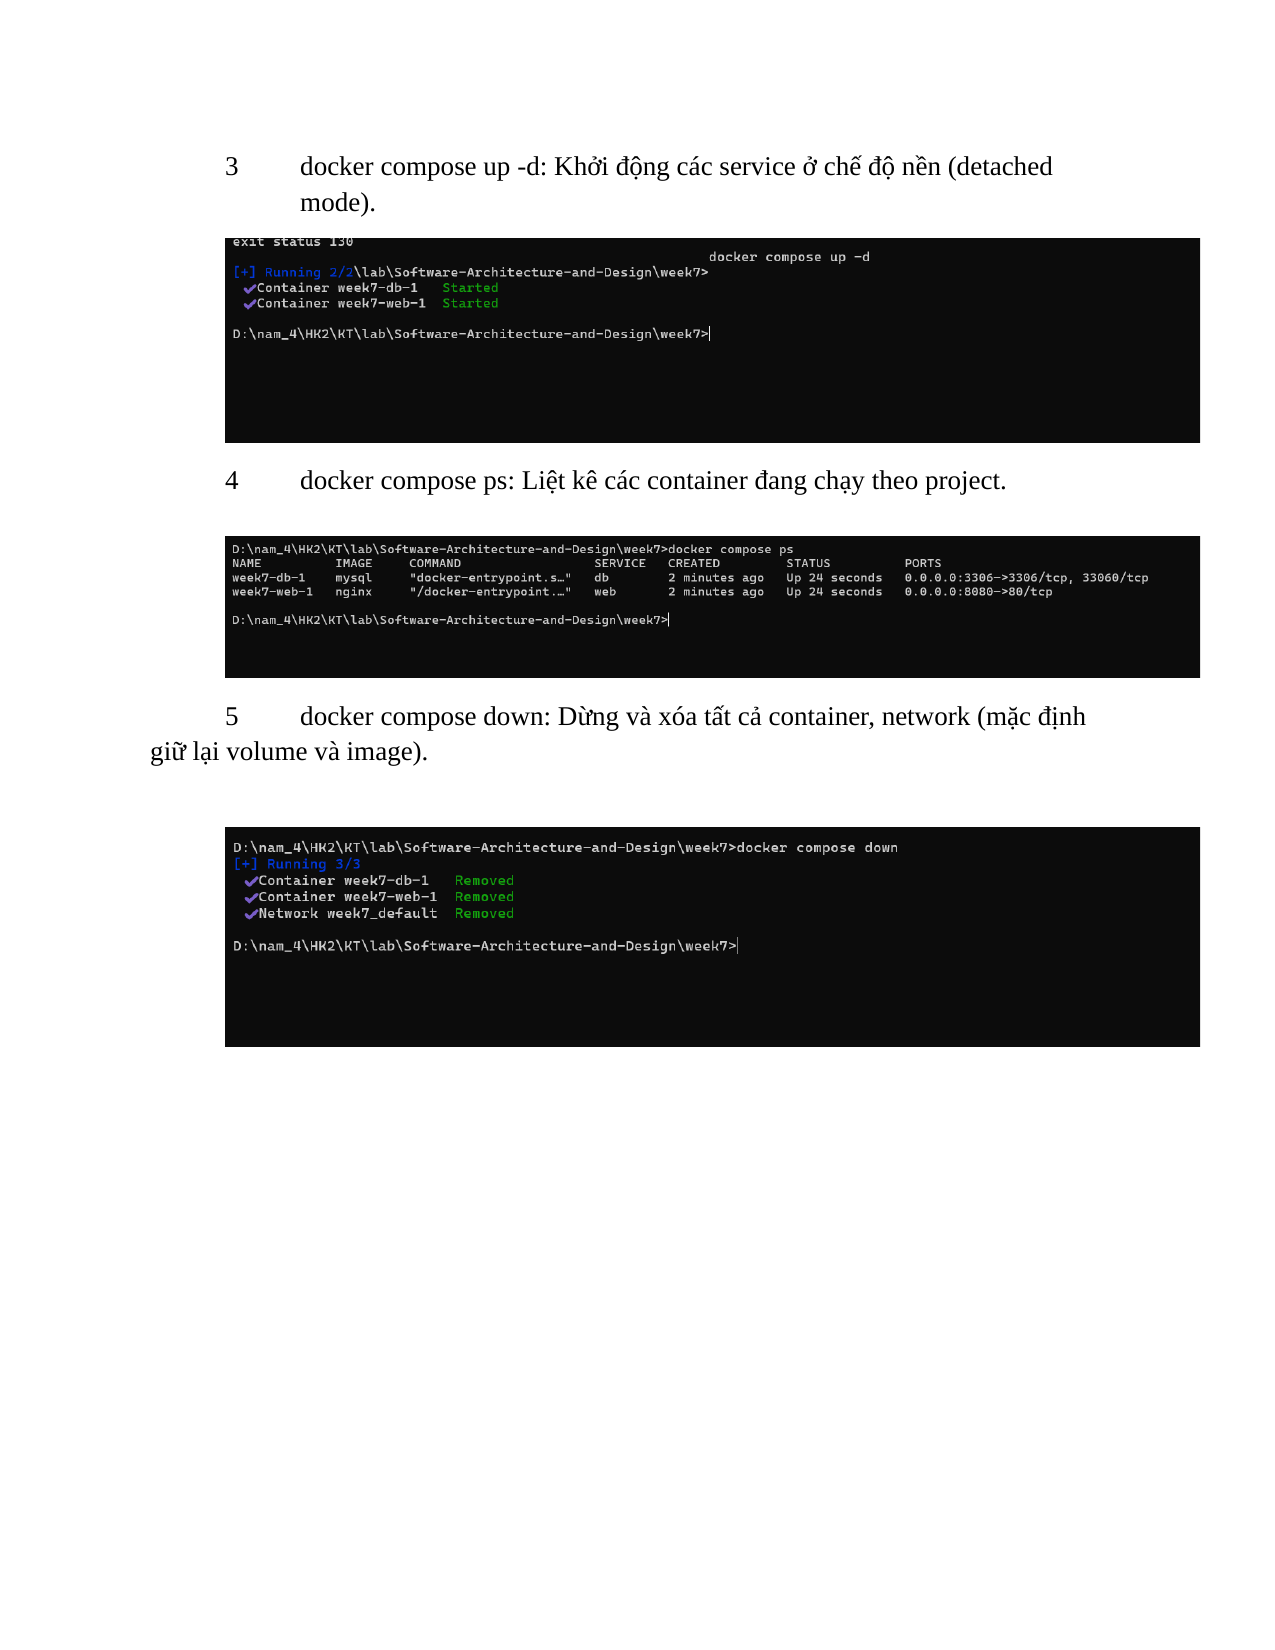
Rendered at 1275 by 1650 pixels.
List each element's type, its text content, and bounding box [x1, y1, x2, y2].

text 5 docker compose down: Dừng và xóa tất cả container, network (mặc định giữ lại volume và image). [150, 700, 1125, 767]
text 4 docker compose ps: Liệt kê các container đang chạy theo project. [225, 464, 1125, 536]
picture [225, 827, 1200, 1047]
picture [225, 536, 1200, 678]
picture [225, 238, 1200, 443]
list docker compose up -d: Khởi động các service ở chế độ nền (detached mode). [225, 150, 1125, 217]
